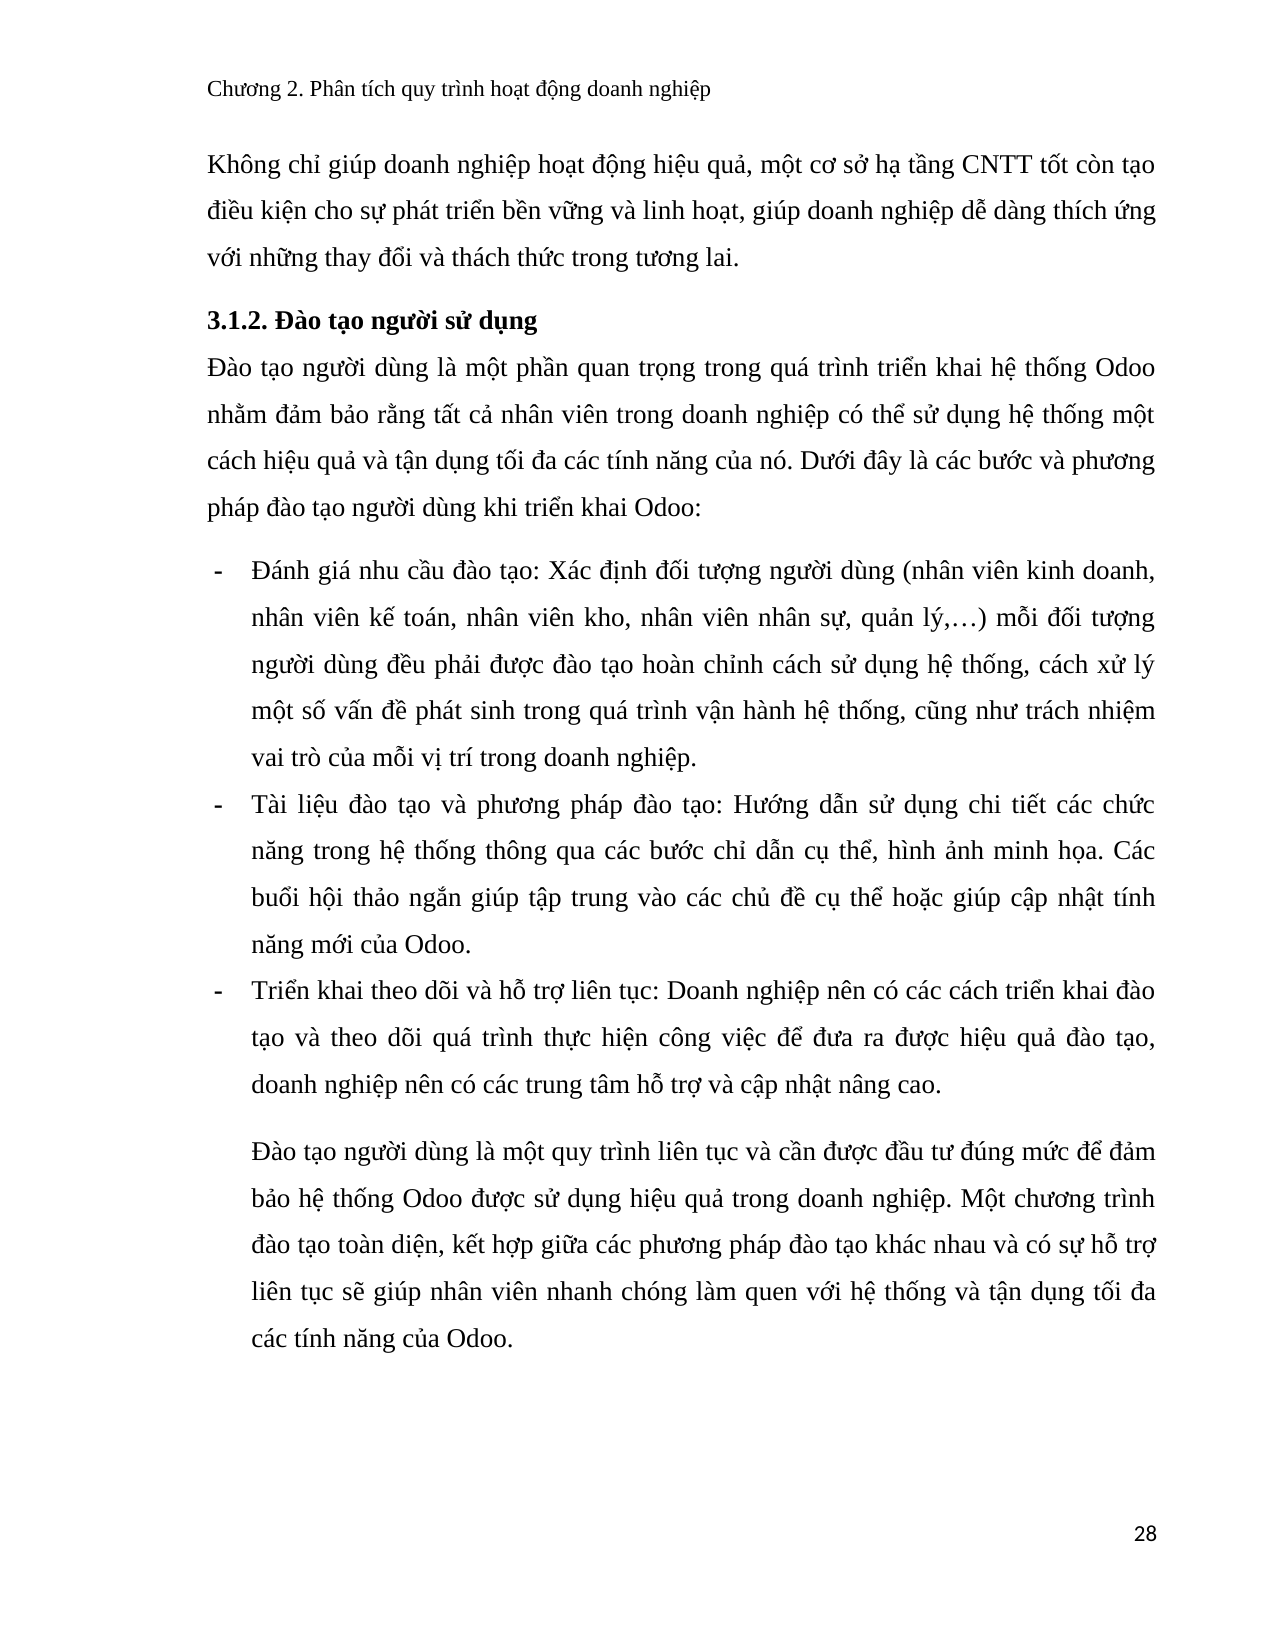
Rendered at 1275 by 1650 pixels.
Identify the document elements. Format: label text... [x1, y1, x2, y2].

text Đào tạo người dùng là một quy trình liên tục và cần được đầu tư đúng mức để đảm bảo hệ thống Odoo được sử dụng hiệu quả trong doanh nghiệp. Một chương trình đào tạo toàn diện, kết hợp giữa các phương pháp đào tạo khác nhau và có sự hỗ trợ liên tục sẽ giúp nhân viên nhanh chóng làm quen với hệ thống và tận dụng tối đa các tính năng của Odoo. [251, 1135, 1157, 1353]
text Đào tạo người dùng là một phần quan trọng trong quá trình triển khai hệ thống Odoo nhằm đảm bảo rằng tất cả nhân viên trong doanh nghiệp có thể sử dụng hệ thống một cách hiệu quả và tận dụng tối đa các tính năng của nó. Dưới đây là các bước và phương pháp đào tạo người dùng khi triển khai Odoo: [207, 351, 1157, 522]
list Đánh giá nhu cầu đào tạo: Xác định đối tượng người dùng (nhân viên kinh doanh, nhân viên kế toán, nhân viên kho, nhân viên nhân sự, quản lý,…) mỗi đối tượng người dùng đều phải được đào tạo hoàn chỉnh cách sử dụng hệ thống, cách xử lý một số vấn đề phát sinh trong quá trình vận hành hệ thống, cũng như trách nhiệm vai trò của mỗi vị trí trong doanh nghiệp. [214, 554, 1157, 772]
subtitle 3.1.2. Đào tạo người sử dụng [207, 304, 1157, 336]
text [207, 148, 1157, 272]
list Tài liệu đào tạo và phương pháp đào tạo: Hướng dẫn sử dụng chi tiết các chức năng trong hệ thống thông qua các bước chỉ dẫn cụ thể, hình ảnh minh họa. Các buổi hội thảo ngắn giúp tập trung vào các chủ đề cụ thể hoặc giúp cập nhật tính năng mới của Odoo. [214, 788, 1157, 959]
list Triển khai theo dõi và hỗ trợ liên tục: Doanh nghiệp nên có các cách triển khai đào tạo và theo dõi quá trình thực hiện công việc để đưa ra được hiệu quả đào tạo, doanh nghiệp nên có các trung tâm hỗ trợ và cập nhật nâng cao. [214, 974, 1157, 1099]
